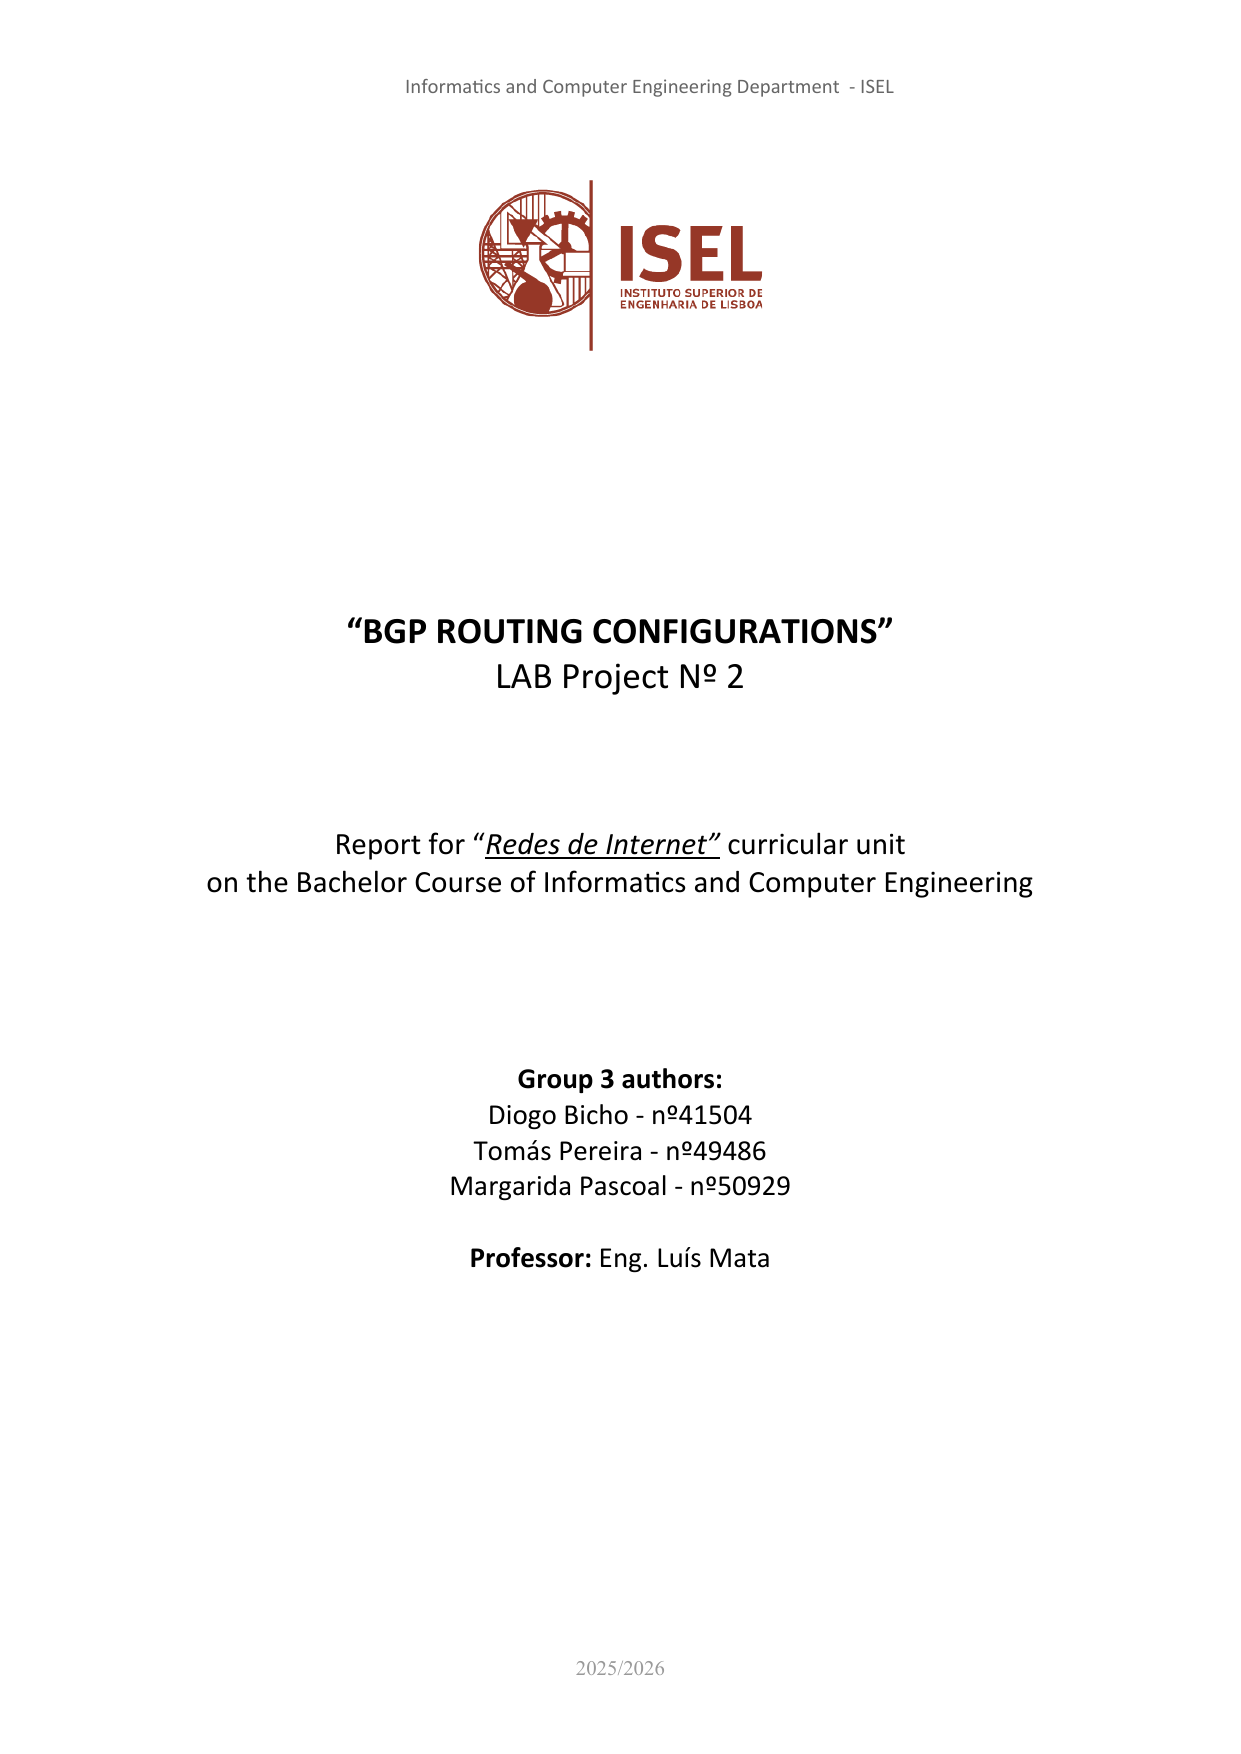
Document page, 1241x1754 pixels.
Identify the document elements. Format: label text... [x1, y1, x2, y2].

text Group 3 authors: [177, 1061, 1063, 1097]
text Diogo Bicho - nº41504 [177, 1097, 1063, 1132]
picture [478, 180, 763, 351]
text Professor: Eng. Luís Mata [177, 1239, 1063, 1275]
text “BGP ROUTING CONFIGURATIONS” LAB Project Nº 2 [177, 607, 1063, 699]
text on the Bachelor Course of Informatics and Computer Engineering [177, 863, 1063, 901]
text Margarida Pascoal - nº50929 [177, 1168, 1063, 1203]
text Tomás Pereira - nº49486 [177, 1132, 1063, 1168]
text Report for “Redes de Internet” curricular unit [177, 825, 1063, 863]
